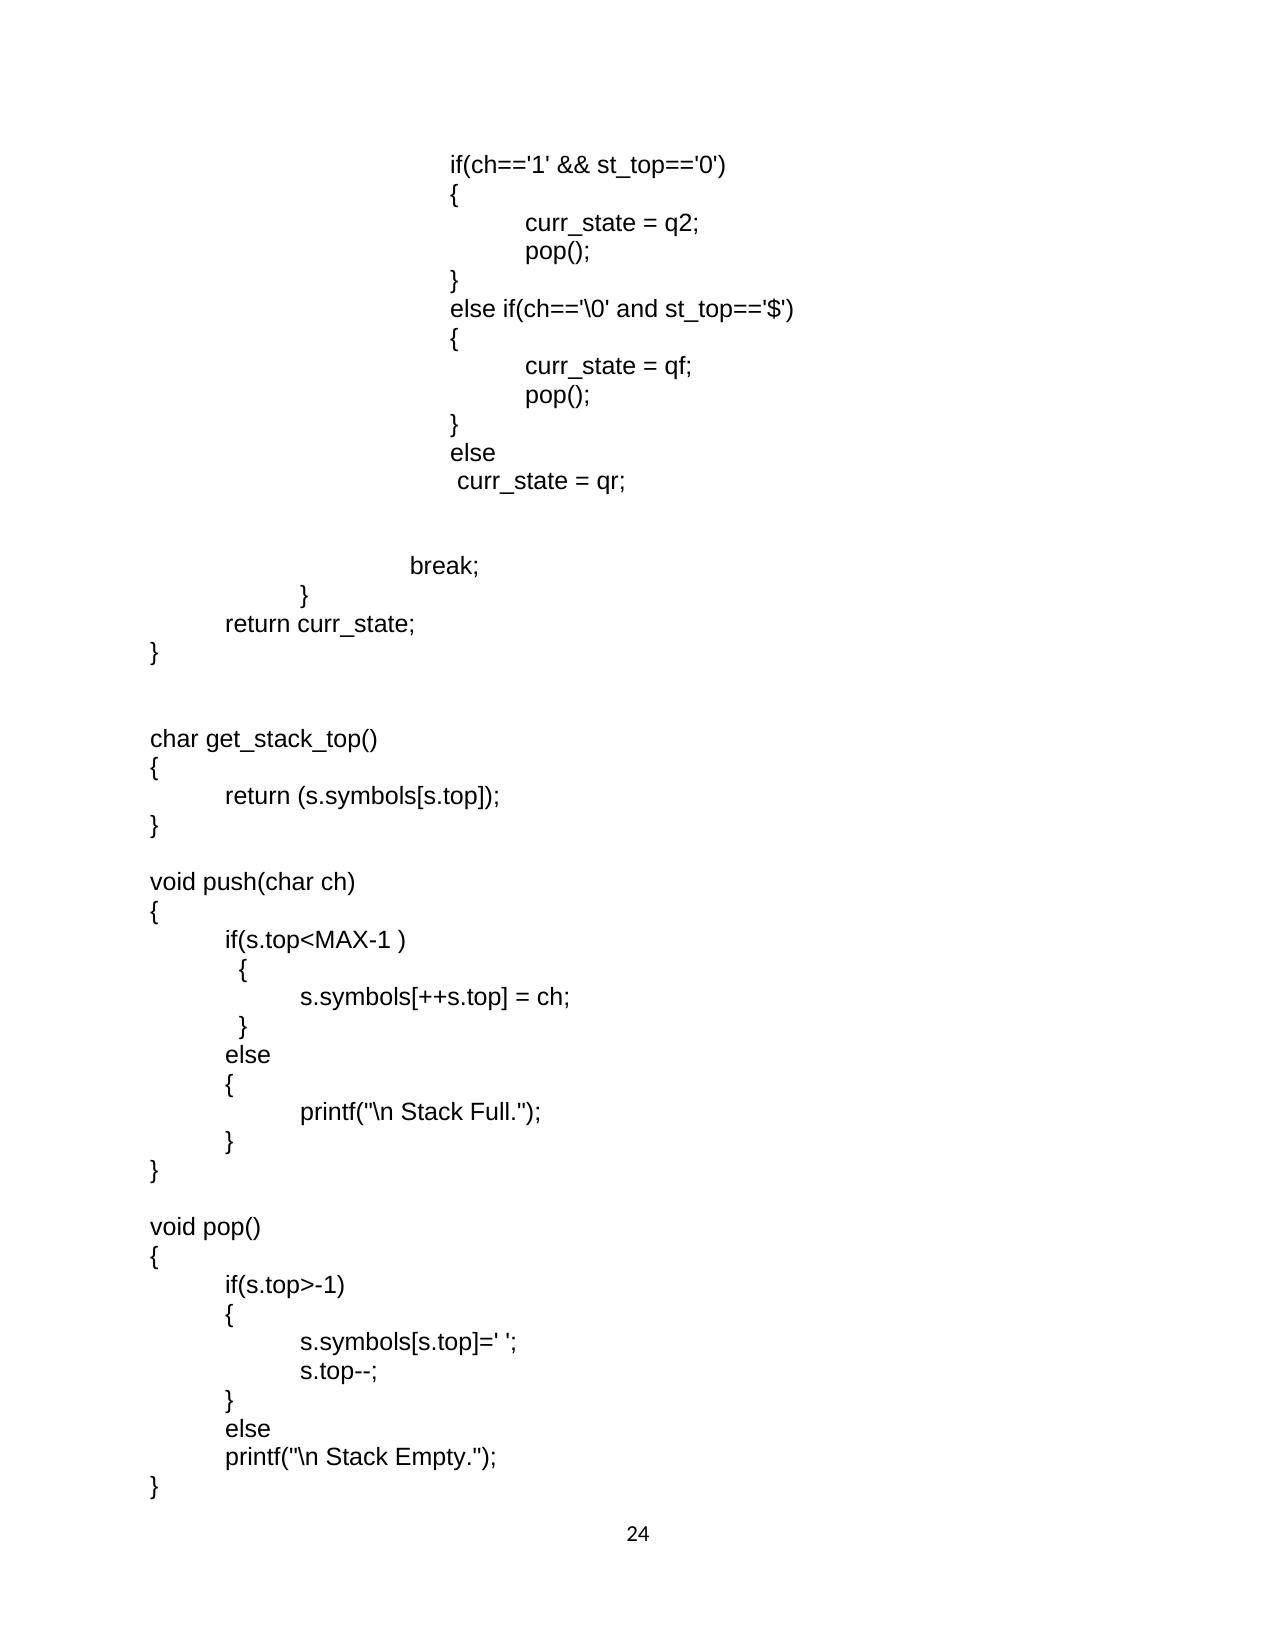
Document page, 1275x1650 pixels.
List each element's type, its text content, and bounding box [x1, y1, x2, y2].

text curr_state = qf; [150, 351, 1125, 380]
text { [150, 1298, 1125, 1327]
text { [150, 896, 1125, 925]
text } [150, 1385, 1125, 1413]
text break; [150, 551, 1125, 580]
text if(s.top<MAX-1 ) [150, 925, 1125, 953]
text { [150, 752, 1125, 781]
text { [150, 1068, 1125, 1097]
text pop(); [150, 380, 1125, 409]
text printf("\n Stack Full."); [150, 1097, 1125, 1126]
text void push(char ch) [150, 867, 1125, 896]
text { [150, 322, 1125, 351]
text else [150, 437, 1125, 466]
text } [150, 580, 1125, 608]
text return (s.symbols[s.top]); [150, 781, 1125, 810]
text return curr_state; [150, 608, 1125, 637]
text s.symbols[++s.top] = ch; [150, 982, 1125, 1011]
text curr_state = qr; [150, 466, 1125, 495]
text } [150, 1471, 1125, 1500]
text { [150, 953, 1125, 982]
text s.symbols[s.top]=' '; [150, 1327, 1125, 1356]
text curr_state = q2; [150, 207, 1125, 236]
text } [150, 1011, 1125, 1040]
text } [150, 265, 1125, 294]
text { [150, 179, 1125, 207]
text } [150, 1126, 1125, 1155]
text } [150, 637, 1125, 666]
text { [150, 1241, 1125, 1270]
text else if(ch=='\0' and st_top=='$') [150, 294, 1125, 322]
text if(ch=='1' && st_top=='0') [150, 150, 1125, 179]
text pop(); [150, 236, 1125, 265]
text s.top--; [150, 1356, 1125, 1385]
text } [150, 810, 1125, 838]
text printf("\n Stack Empty."); [150, 1442, 1125, 1471]
text void pop() [150, 1212, 1125, 1241]
text else [150, 1413, 1125, 1442]
text } [150, 409, 1125, 437]
text char get_stack_top() [150, 723, 1125, 752]
text else [150, 1040, 1125, 1068]
text } [150, 1155, 1125, 1183]
text if(s.top>-1) [150, 1270, 1125, 1298]
